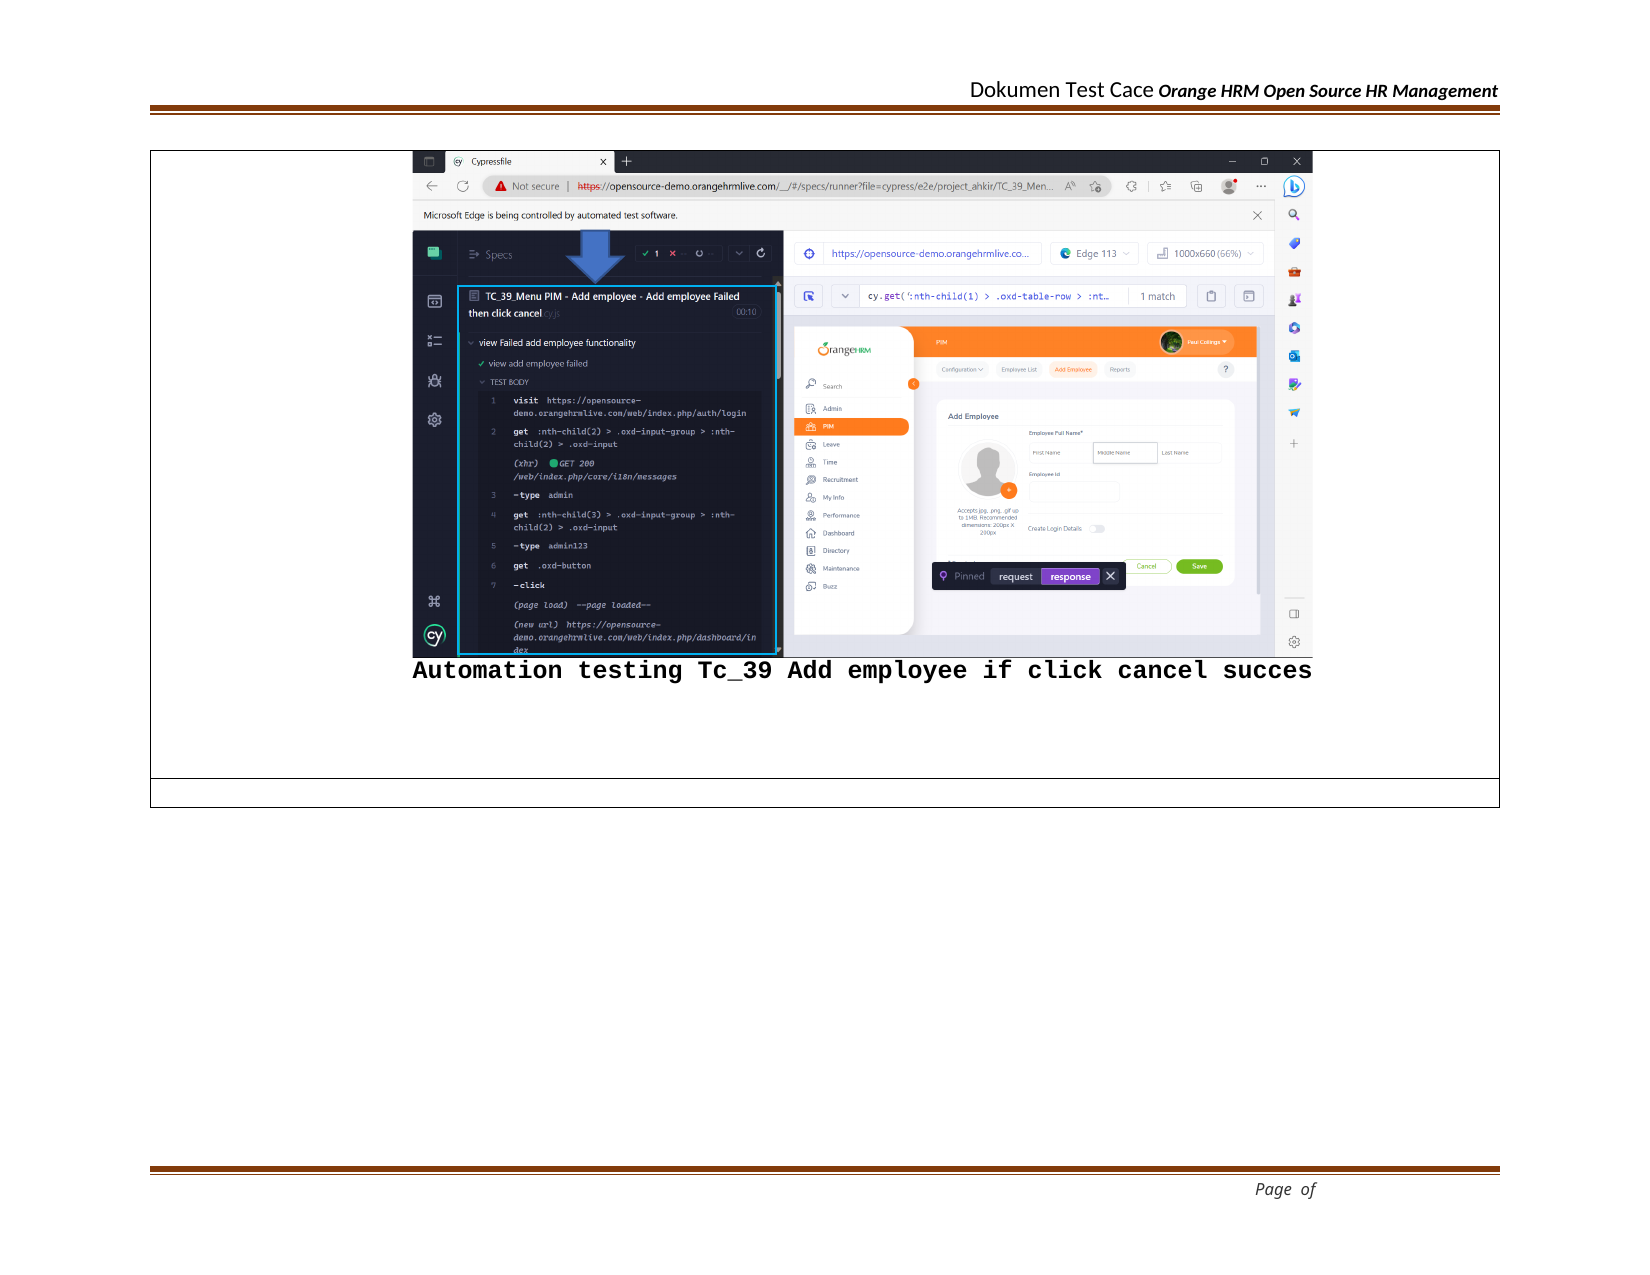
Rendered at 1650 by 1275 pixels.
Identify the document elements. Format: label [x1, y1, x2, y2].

picture [412, 151, 1313, 658]
table_cell [151, 151, 1499, 778]
table_cell [151, 779, 1499, 807]
